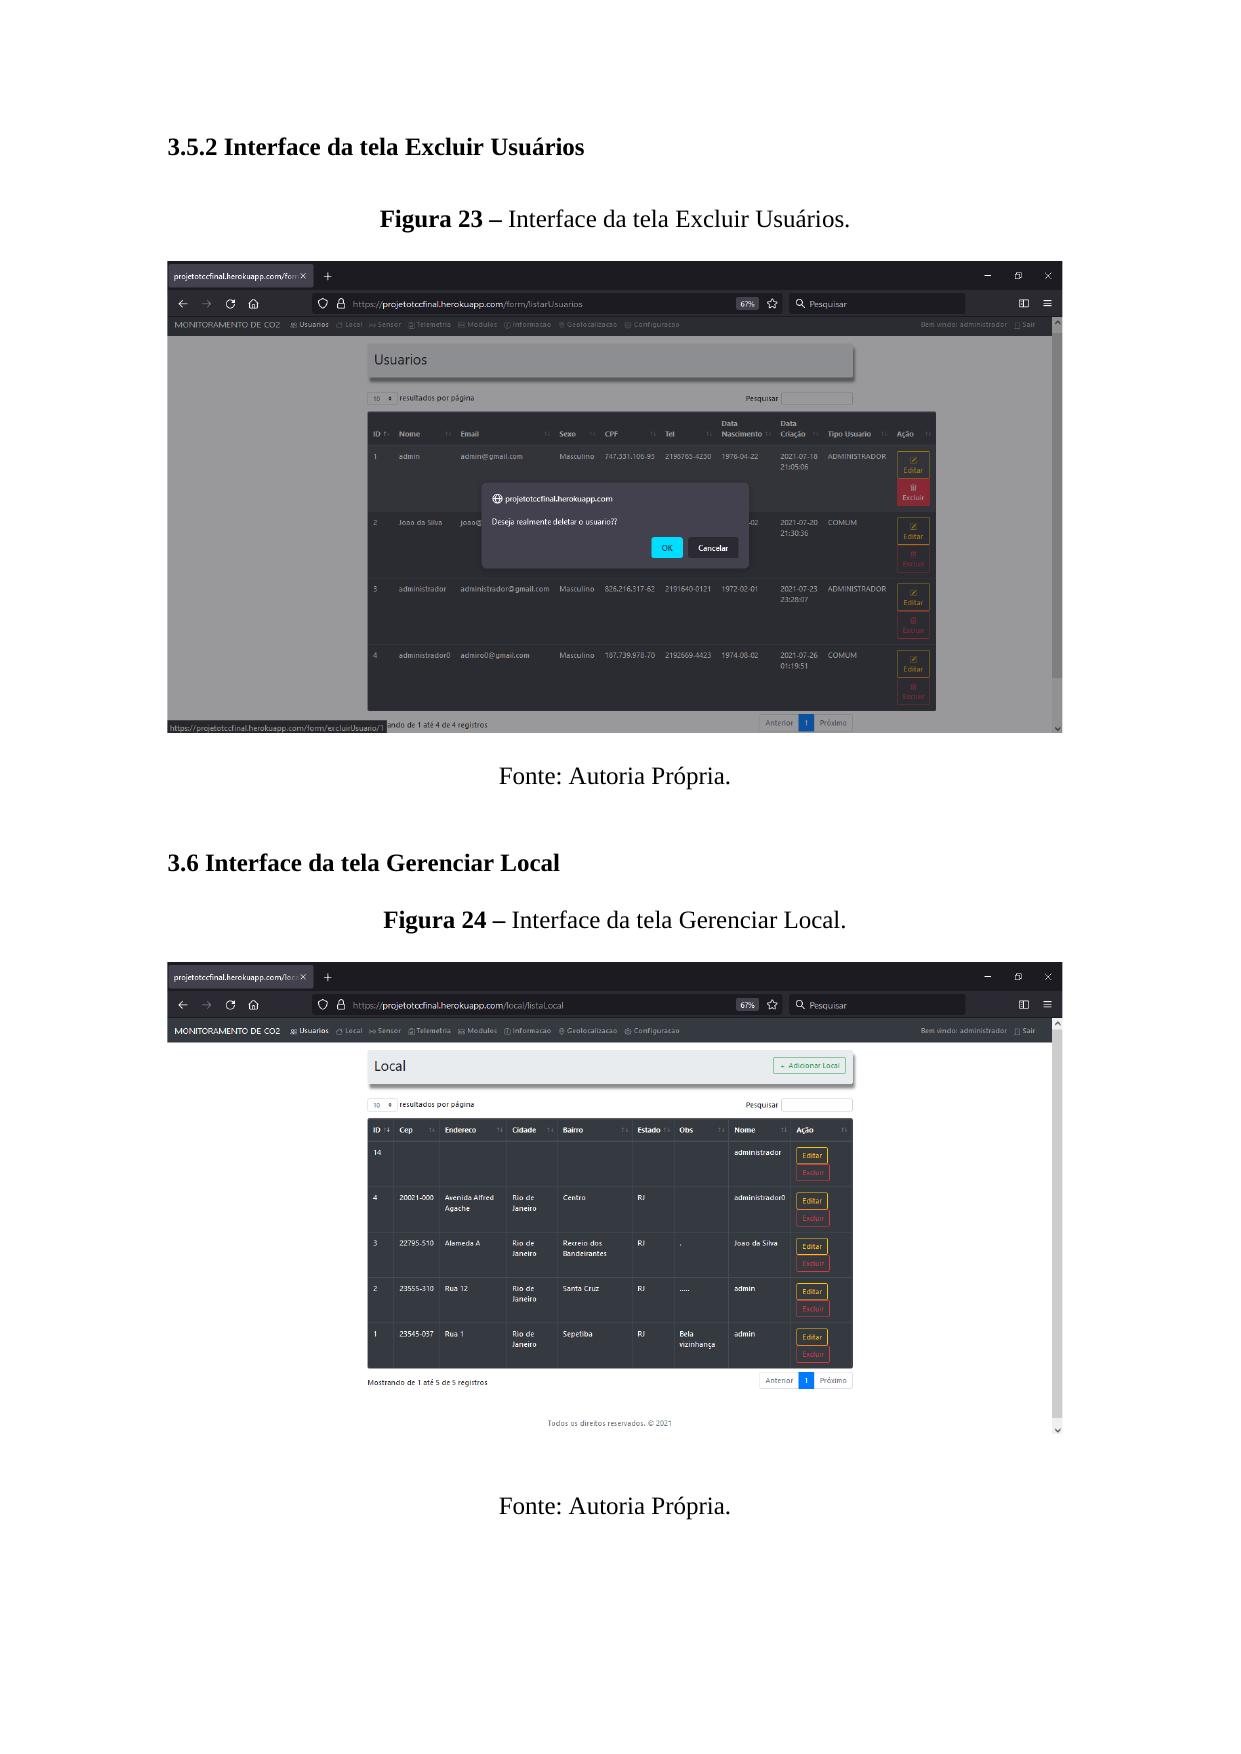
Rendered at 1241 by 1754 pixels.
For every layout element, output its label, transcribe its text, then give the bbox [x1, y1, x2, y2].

text 3.5.2 Interface da tela Excluir Usuários [167, 132, 1062, 161]
text Figura 24 – Interface da tela Gerenciar Local. [167, 905, 1062, 934]
text 3.6 Interface da tela Gerenciar Local [167, 848, 1062, 876]
text Figura 23 – Interface da tela Excluir Usuários. [167, 204, 1062, 233]
text Fonte: Autoria Própria. [167, 761, 1062, 790]
picture [167, 962, 1063, 1434]
picture [167, 261, 1063, 733]
text Fonte: Autoria Própria. [167, 1491, 1062, 1519]
